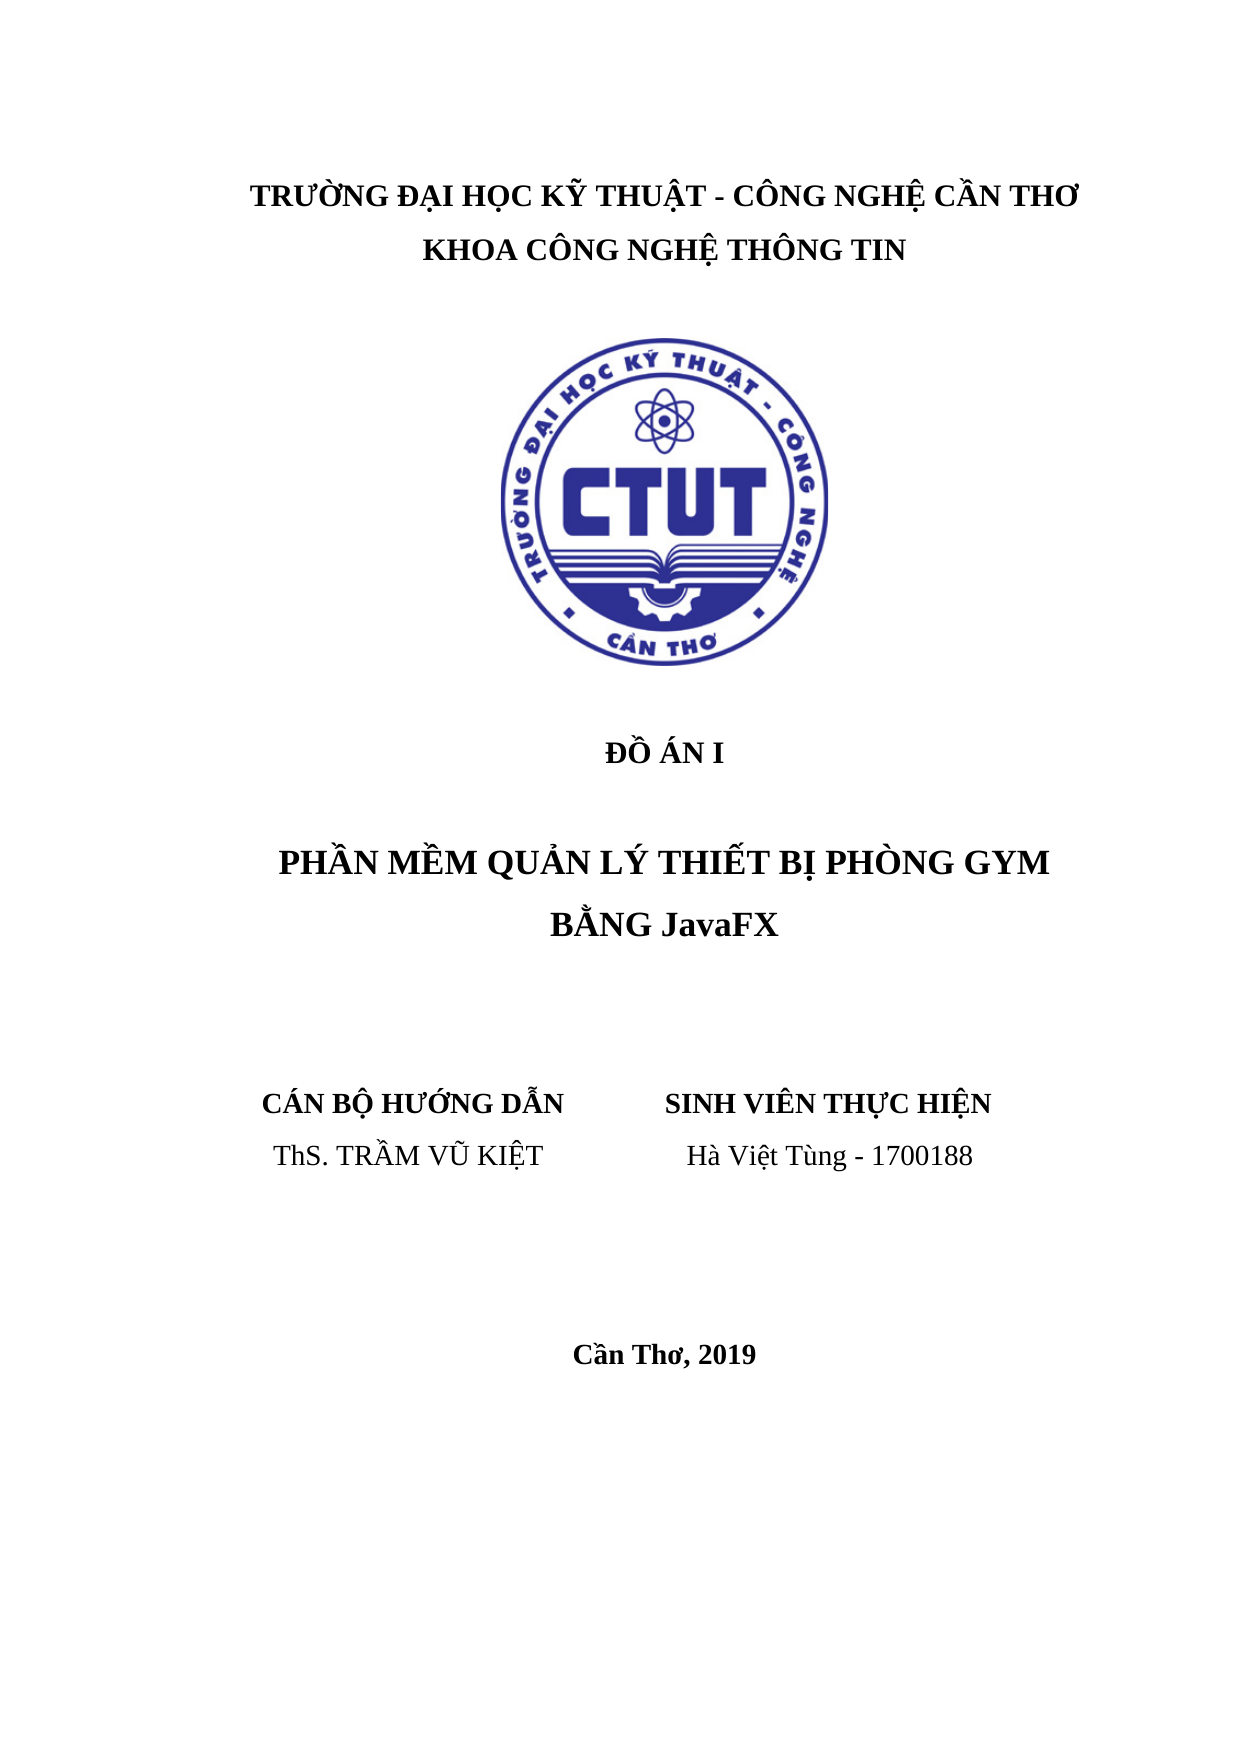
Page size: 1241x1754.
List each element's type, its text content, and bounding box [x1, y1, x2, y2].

text ĐỒ ÁN I [207, 734, 1122, 770]
text KHOA CÔNG NGHỆ THÔNG TIN [207, 231, 1122, 267]
text ThS. TRẦM VŨ KIỆT Hà Việt Tùng - 1700188 [236, 1138, 1122, 1172]
text PHẦN MỀM QUẢN LÝ THIẾT BỊ PHÒNG GYM [207, 842, 1122, 882]
picture [500, 338, 829, 666]
text Cần Thơ, 2019 [207, 1337, 1122, 1371]
text CÁN BỘ HƯỚNG DẪN SINH VIÊN THỰC HIỆN [207, 1087, 1122, 1120]
text BẰNG JavaFX [207, 903, 1122, 944]
text TRƯỜNG ĐẠI HỌC KỸ THUẬT - CÔNG NGHỆ CẦN THƠ [207, 177, 1122, 213]
